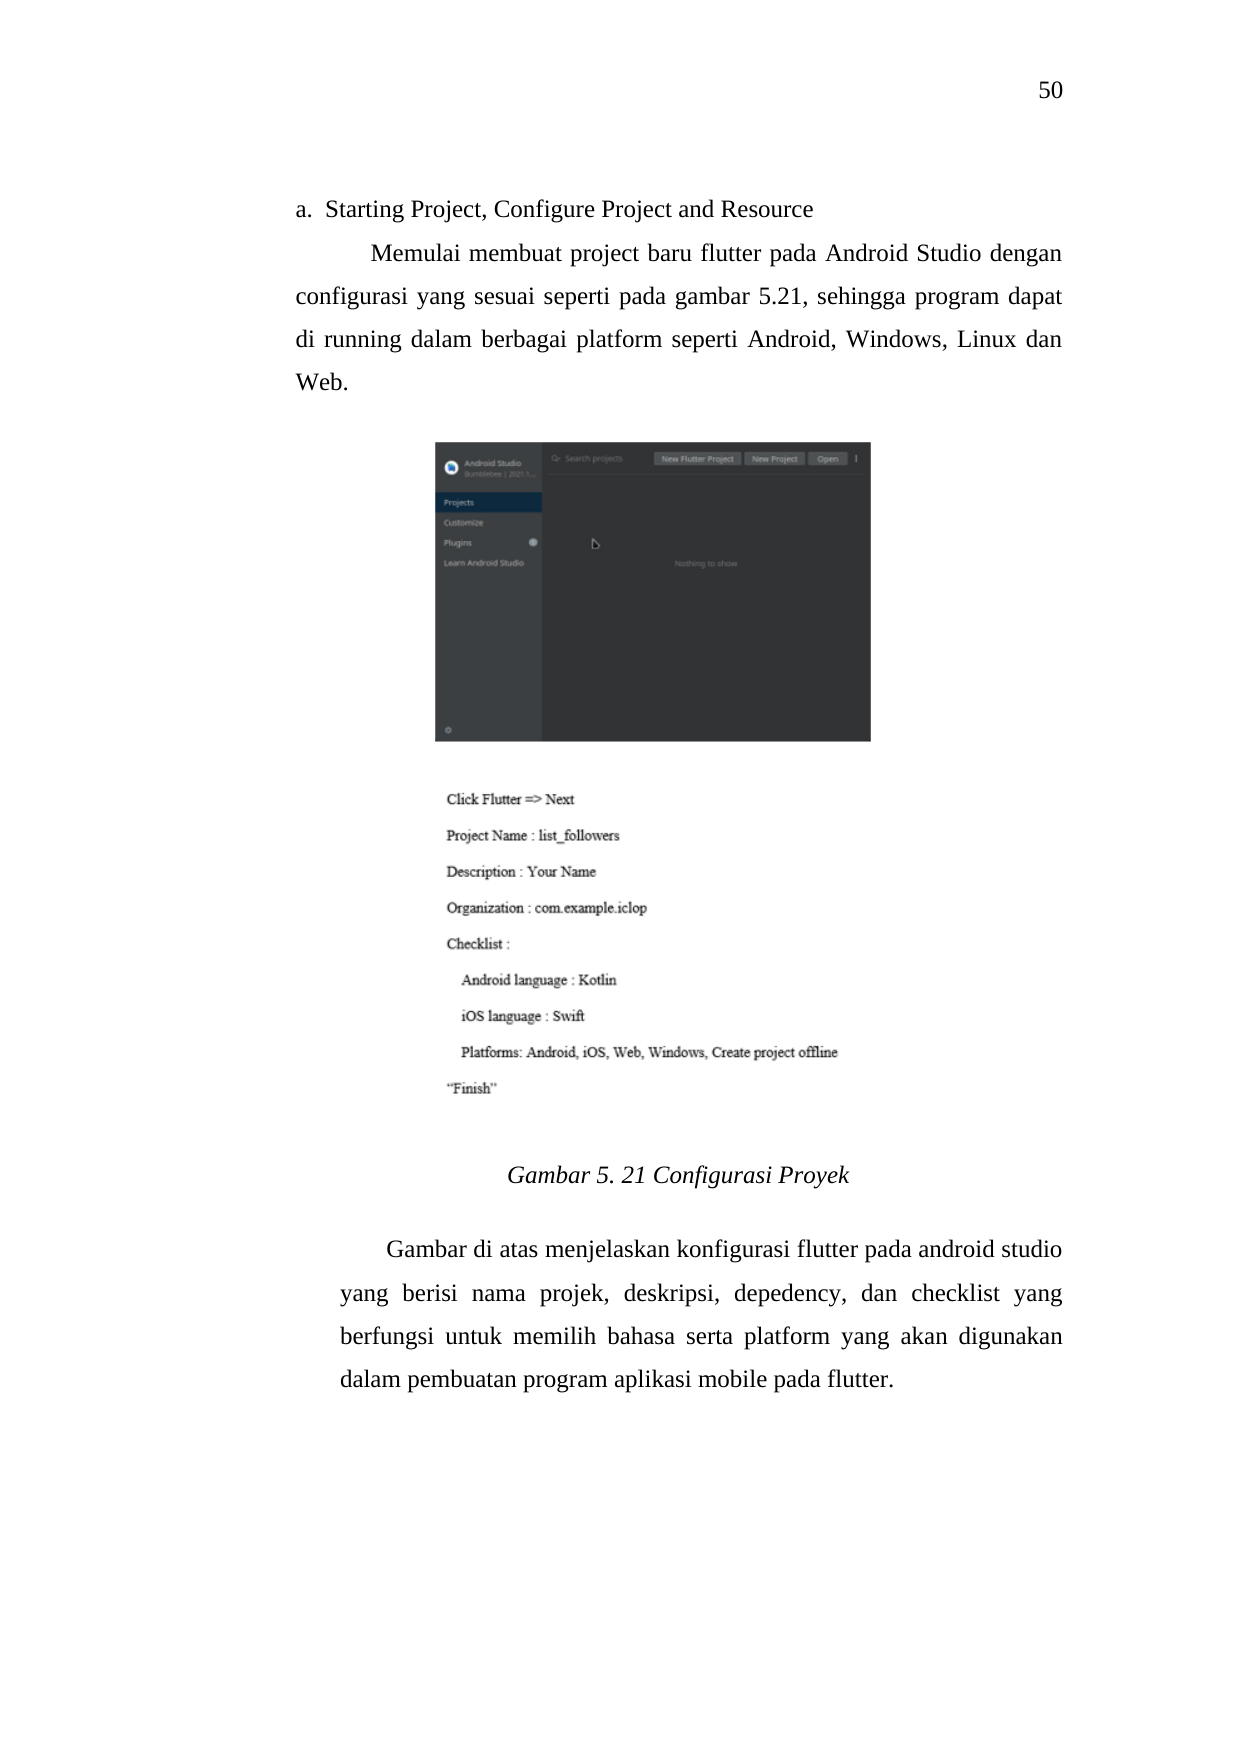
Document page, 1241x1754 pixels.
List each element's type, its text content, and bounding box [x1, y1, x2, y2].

text Memulai membuat project baru flutter pada Android Studio dengan configurasi yang sesuai seperti pada gambar 5.21, sehingga program dapat di running dalam berbagai platform seperti Android, Windows, Linux dan Web. [295, 238, 1063, 396]
text Gambar 5. 21 Configurasi Proyek [295, 1160, 1063, 1189]
list Starting Project, Configure Project and Resource [295, 194, 1063, 223]
picture [404, 426, 896, 1130]
text Gambar di atas menjelaskan konfigurasi flutter pada android studio yang berisi nama projek, deskripsi, depedency, dan checklist yang berfungsi untuk memilih bahasa serta platform yang akan digunakan dalam pembuatan program aplikasi mobile pada flutter. [340, 1234, 1063, 1393]
